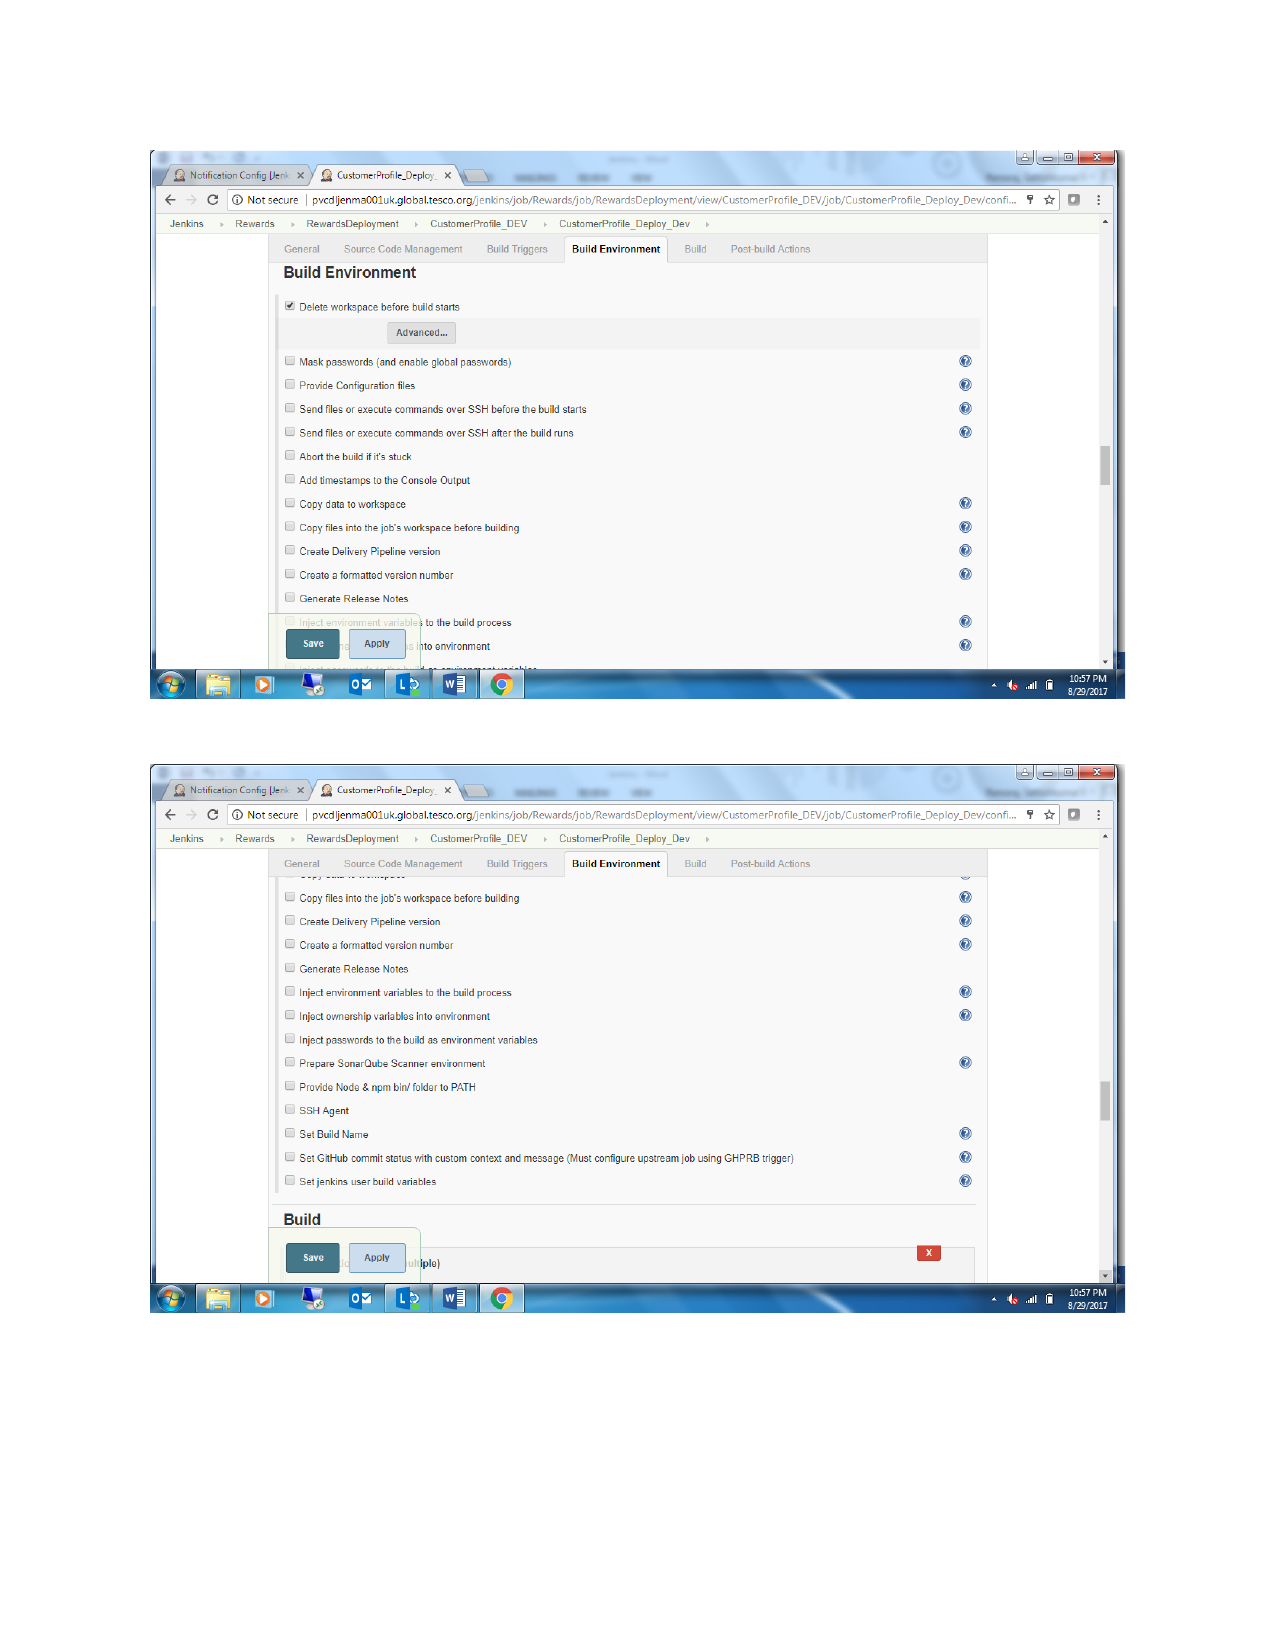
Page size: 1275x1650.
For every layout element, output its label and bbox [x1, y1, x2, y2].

picture [150, 150, 1125, 699]
picture [150, 764, 1125, 1313]
